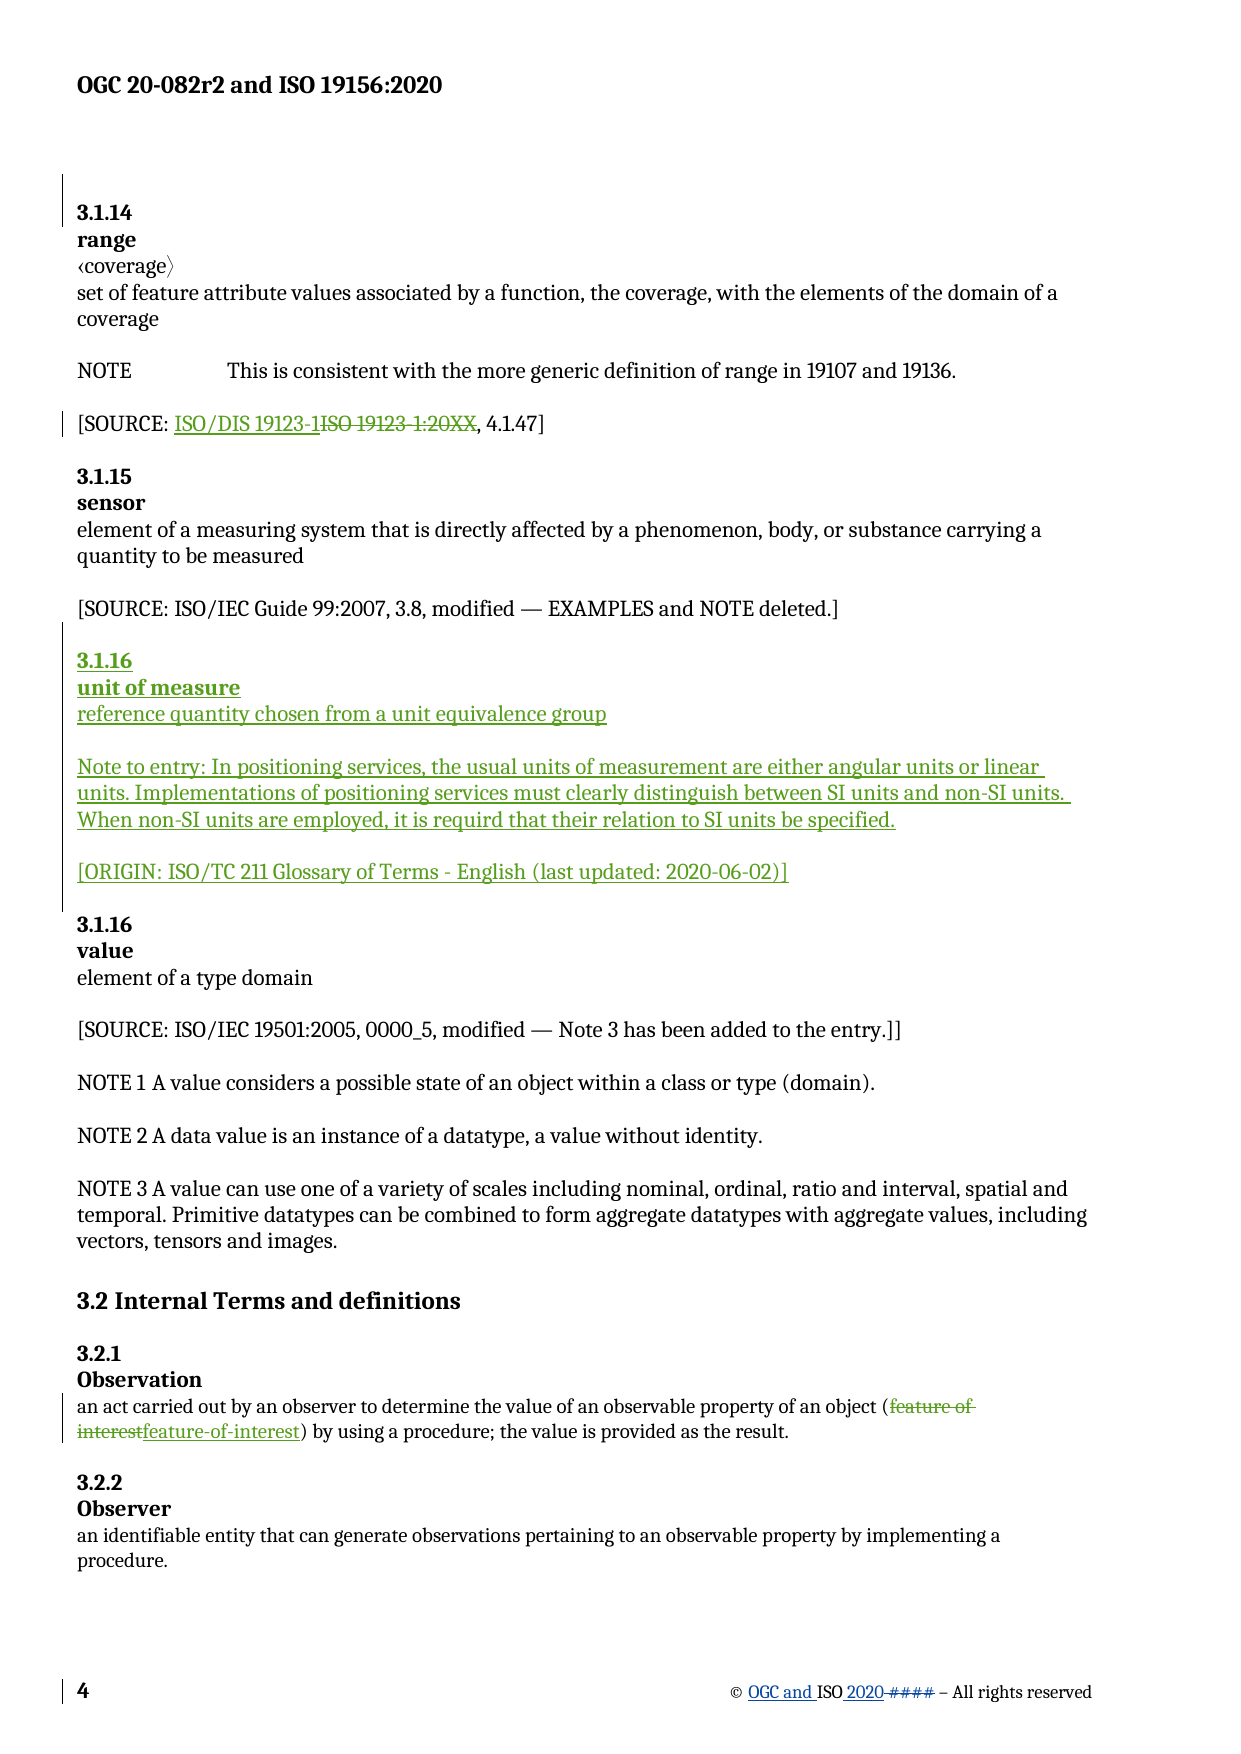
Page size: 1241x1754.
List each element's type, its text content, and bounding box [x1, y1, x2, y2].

text [SOURCE: , 4.1.47] [77, 411, 1092, 437]
text an act carried out by an observer to determine the value of an observable property of an object () by using a procedure; the value is provided as the result. [77, 1393, 1092, 1443]
subtitle Internal Terms and definitions [77, 1287, 1092, 1316]
text 3.2.1 [77, 1341, 1092, 1367]
text 3.1.14 [77, 200, 1092, 227]
text coverage [77, 253, 1092, 279]
text 3.1.15 [77, 464, 1092, 490]
text 3.2.2 [77, 1470, 1092, 1496]
text an identifiable entity that can generate observations pertaining to an observable property by implementing a procedure. [77, 1522, 1092, 1572]
text NOTE 2 A data value is an instance of a datatype, a value without identity. [77, 1123, 1092, 1149]
text element of a measuring system that is directly affected by a phenomenon, body, or substance carrying a quantity to be measured [77, 516, 1092, 569]
text NOTE 3 A value can use one of a variety of scales including nominal, ordinal, ratio and interval, spatial and temporal. Primitive datatypes can be combined to form aggregate datatypes with aggregate values, including vectors, tensors and images. [77, 1175, 1092, 1254]
text set of feature attribute values associated by a function, the coverage, with the elements of the domain of a coverage [77, 279, 1092, 332]
text [SOURCE: ISO/IEC 19501:2005, 0000_5, modified — Note 3 has been added to the entry.]] [77, 1017, 1092, 1043]
text NOTE 1 A value considers a possible state of an object within a class or type (domain). [77, 1070, 1092, 1096]
text sensor [77, 490, 1092, 516]
text element of a type domain [77, 964, 1092, 991]
text NOTE This is consistent with the more generic definition of range in 19107 and 19136. [77, 358, 1092, 385]
text [SOURCE: ISO/IEC Guide 99:2007, 3.8, modified — EXAMPLES and NOTE deleted.] [77, 596, 1092, 622]
text Observation [77, 1367, 1092, 1393]
text Observer [77, 1496, 1092, 1522]
text range [77, 227, 1092, 253]
text value [77, 938, 1092, 964]
text 3.1.16 [77, 912, 1092, 938]
